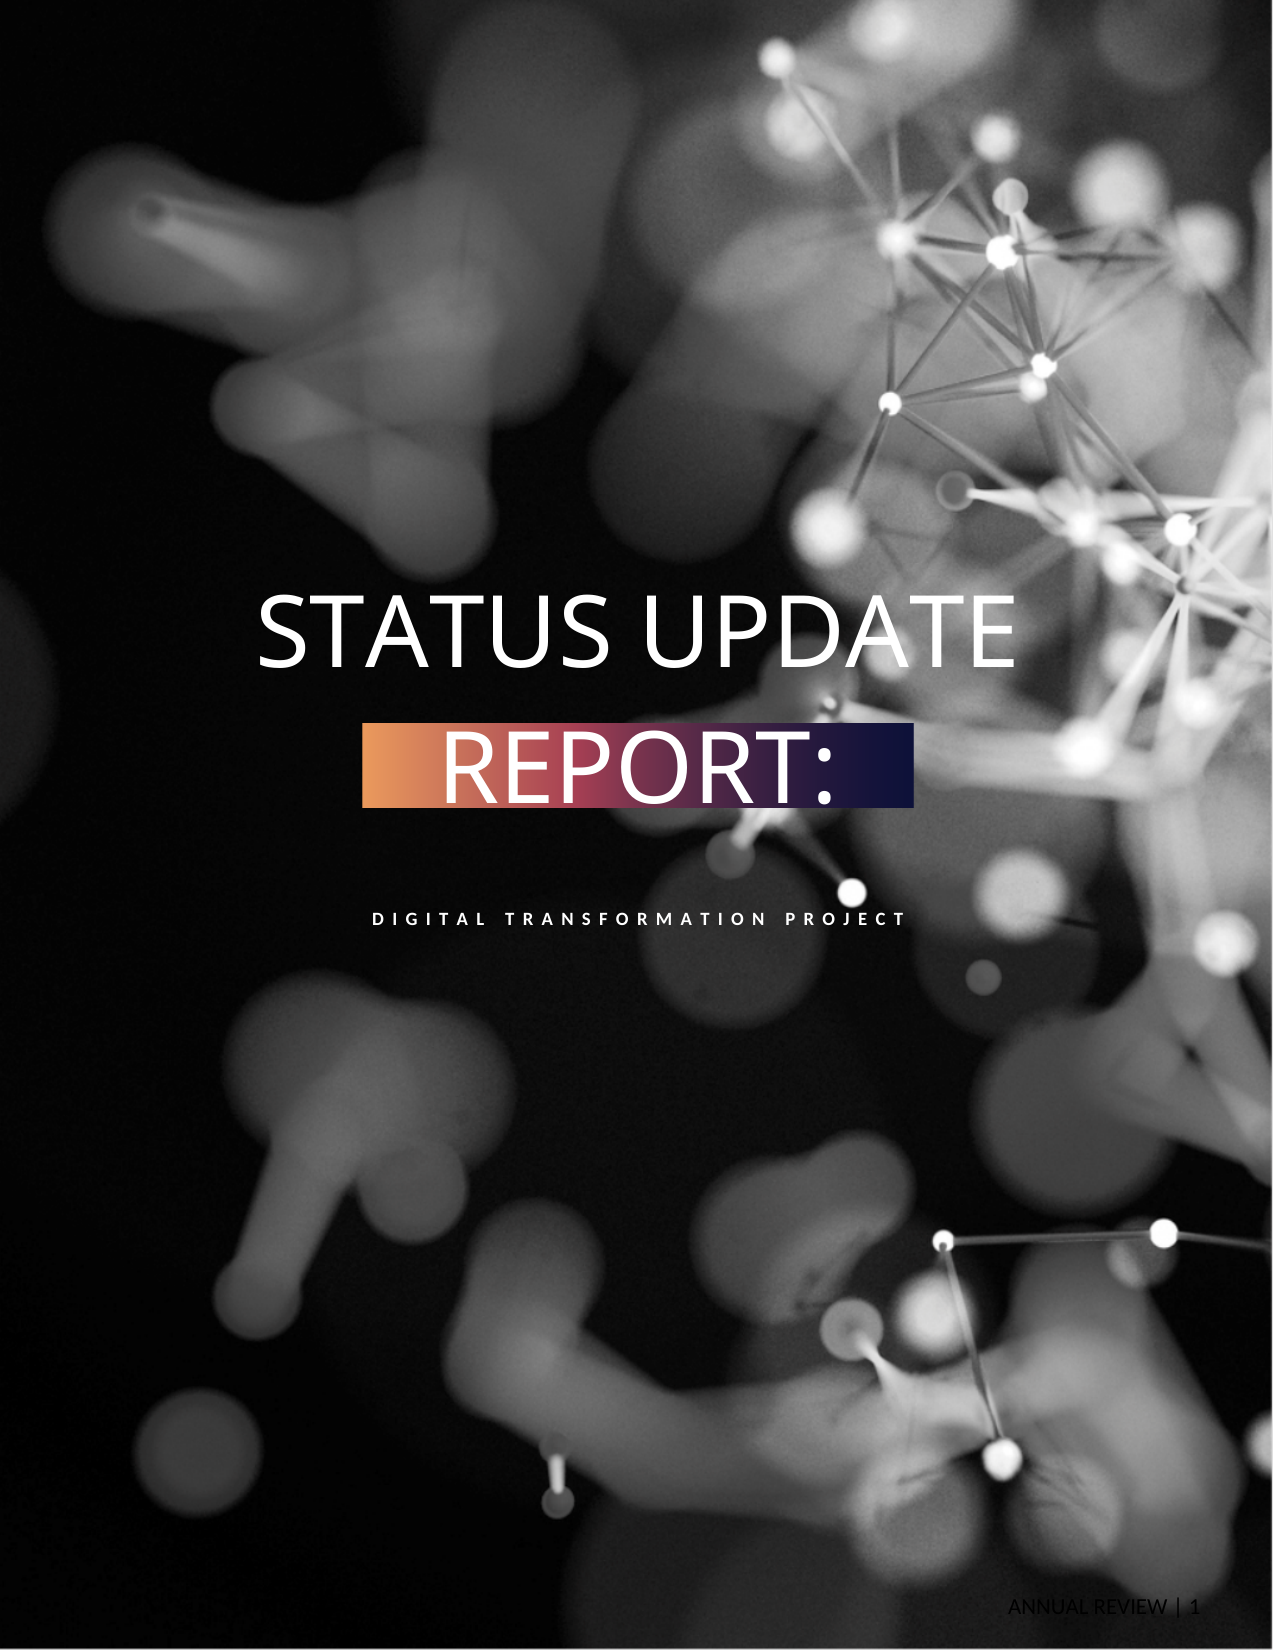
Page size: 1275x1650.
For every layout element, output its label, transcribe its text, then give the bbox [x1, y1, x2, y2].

table_cell Digital Transformation Project [75, 833, 1200, 992]
table_header [75, 111, 1200, 561]
table_cell Status Update Report: [75, 561, 1200, 833]
picture [0, 0, 1275, 1650]
